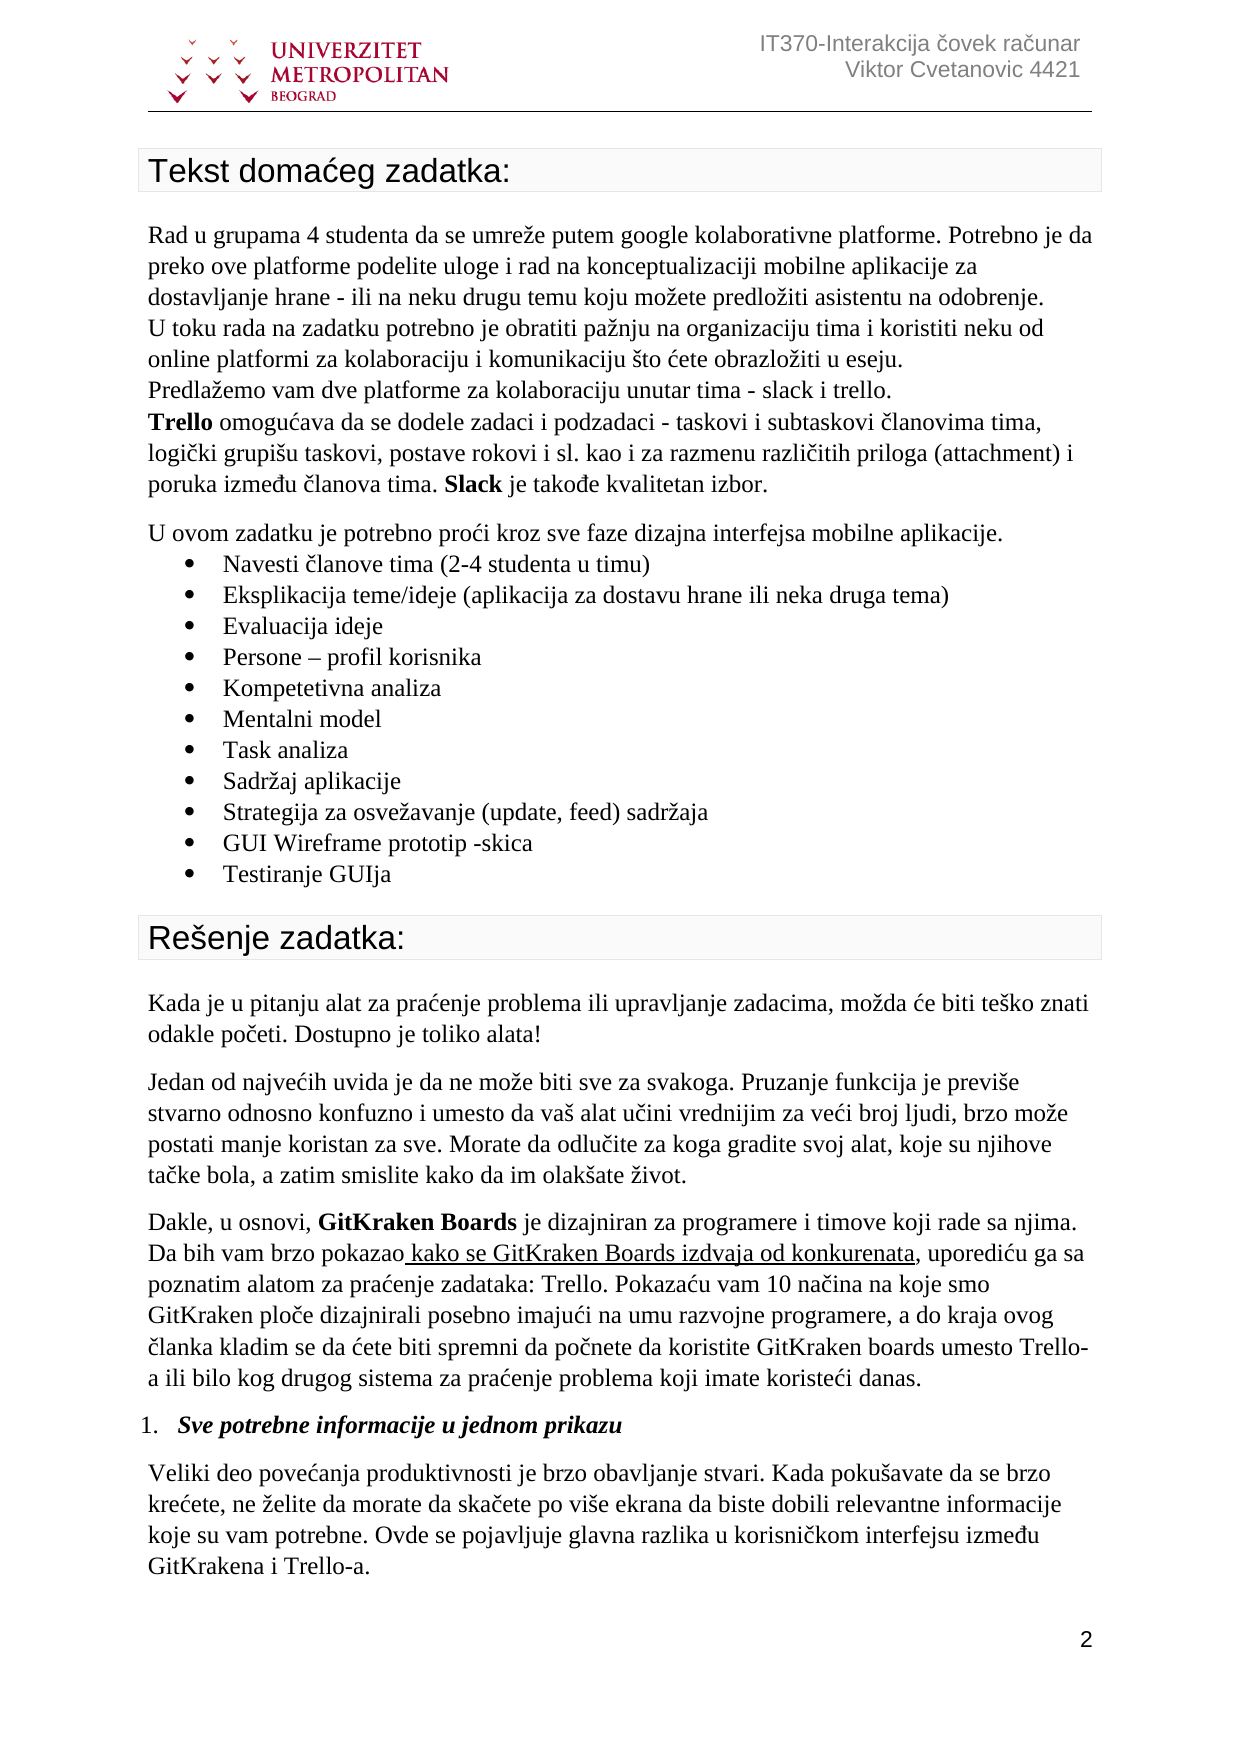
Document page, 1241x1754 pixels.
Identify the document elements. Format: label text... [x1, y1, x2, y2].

list Testiranje GUIja [185, 859, 1093, 888]
list Persone – profil korisnika [185, 642, 1093, 671]
list Navesti članove tima (2-4 studenta u timu) [185, 549, 1093, 577]
text Veliki deo povećanja produktivnosti je brzo obavljanje stvari. Kada pokušavate da se brzo krećete, ne želite da morate da skačete po više ekrana da biste dobili relevantne informacije koje su vam potrebne. Ovde se pojavljuje glavna razlika u korisničkom interfejsu između GitKrakena i Trello-a. [148, 1458, 1093, 1580]
list Sadržaj aplikacije [185, 766, 1093, 795]
list Kompetetivna analiza [185, 673, 1093, 702]
list Evaluacija ideje [185, 611, 1093, 639]
picture [158, 29, 458, 111]
list Strategija za osvežavanje (update, feed) sadržaja [185, 797, 1093, 826]
text Trello omogućava da se dodele zadaci i podzadaci - taskovi i subtaskovi članovima tima, logički grupišu taskovi, postave rokovi i sl. kao i za razmenu različitih priloga (attachment) i poruka između članova tima. Slack je takođe kvalitetan izbor. [148, 407, 1093, 497]
list Task analiza [185, 735, 1093, 764]
text Dakle, u osnovi, GitKraken Boards je dizajniran za programere i timove koji rade sa njima. Da bih vam brzo pokazao kako se GitKraken Boards izdvaja od konkurenata, uporediću ga sa poznatim alatom za praćenje zadataka: Trello. Pokazaću vam 10 načina na koje smo GitKraken ploče dizajnirali posebno imajući na umu razvojne programere, a do kraja ovog članka kladim se da ćete biti spremni da počnete da koristite GitKraken boards umesto Trello-a ili bilo kog drugog sistema za praćenje problema koji imate koristeći danas. [148, 1207, 1093, 1391]
text U ovom zadatku je potrebno proći kroz sve faze dizajna interfejsa mobilne aplikacije. [148, 518, 1093, 546]
text U toku rada na zadatku potrebno je obratiti pažnju na organizaciju tima i koristiti neku od online platformi za kolaboraciju i komunikaciju što ćete obrazložiti u eseju. [148, 313, 1093, 373]
list Eksplikacija teme/ideje (aplikacija za dostavu hrane ili neka druga tema) [185, 580, 1093, 608]
text Kada je u pitanju alat za praćenje problema ili upravljanje zadacima, možda će biti teško znati odakle početi. Dostupno je toliko alata! [148, 988, 1093, 1048]
list Mentalni model [185, 704, 1093, 733]
text Rad u grupama 4 studenta da se umreže putem google kolaborativne platforme. Potrebno je da preko ove platforme podelite uloge i rad na konceptualizaciji mobilne aplikacije za dostavljanje hrane - ili na neku drugu temu koju možete predložiti asistentu na odobrenje. [148, 220, 1093, 311]
list Sve potrebne informacije u jednom prikazu [140, 1410, 1093, 1439]
subtitle Rešenje zadatka: [139, 916, 1101, 959]
text Predlažemo vam dve platforme za kolaboraciju unutar tima - slack i trello. [148, 376, 1093, 404]
text Jedan od najvećih uvida je da ne može biti sve za svakoga. Pruzanje funkcija je previše stvarno odnosno konfuzno i umesto da vaš alat učini vrednijim za veći broj ljudi, brzo može postati manje koristan za sve. Morate da odlučite za koga gradite svoj alat, koje su njihove tačke bola, a zatim smislite kako da im olakšate život. [148, 1067, 1093, 1188]
list GUI Wireframe prototip -skica [185, 828, 1093, 857]
subtitle Tekst domaćeg zadatka: [139, 149, 1101, 191]
